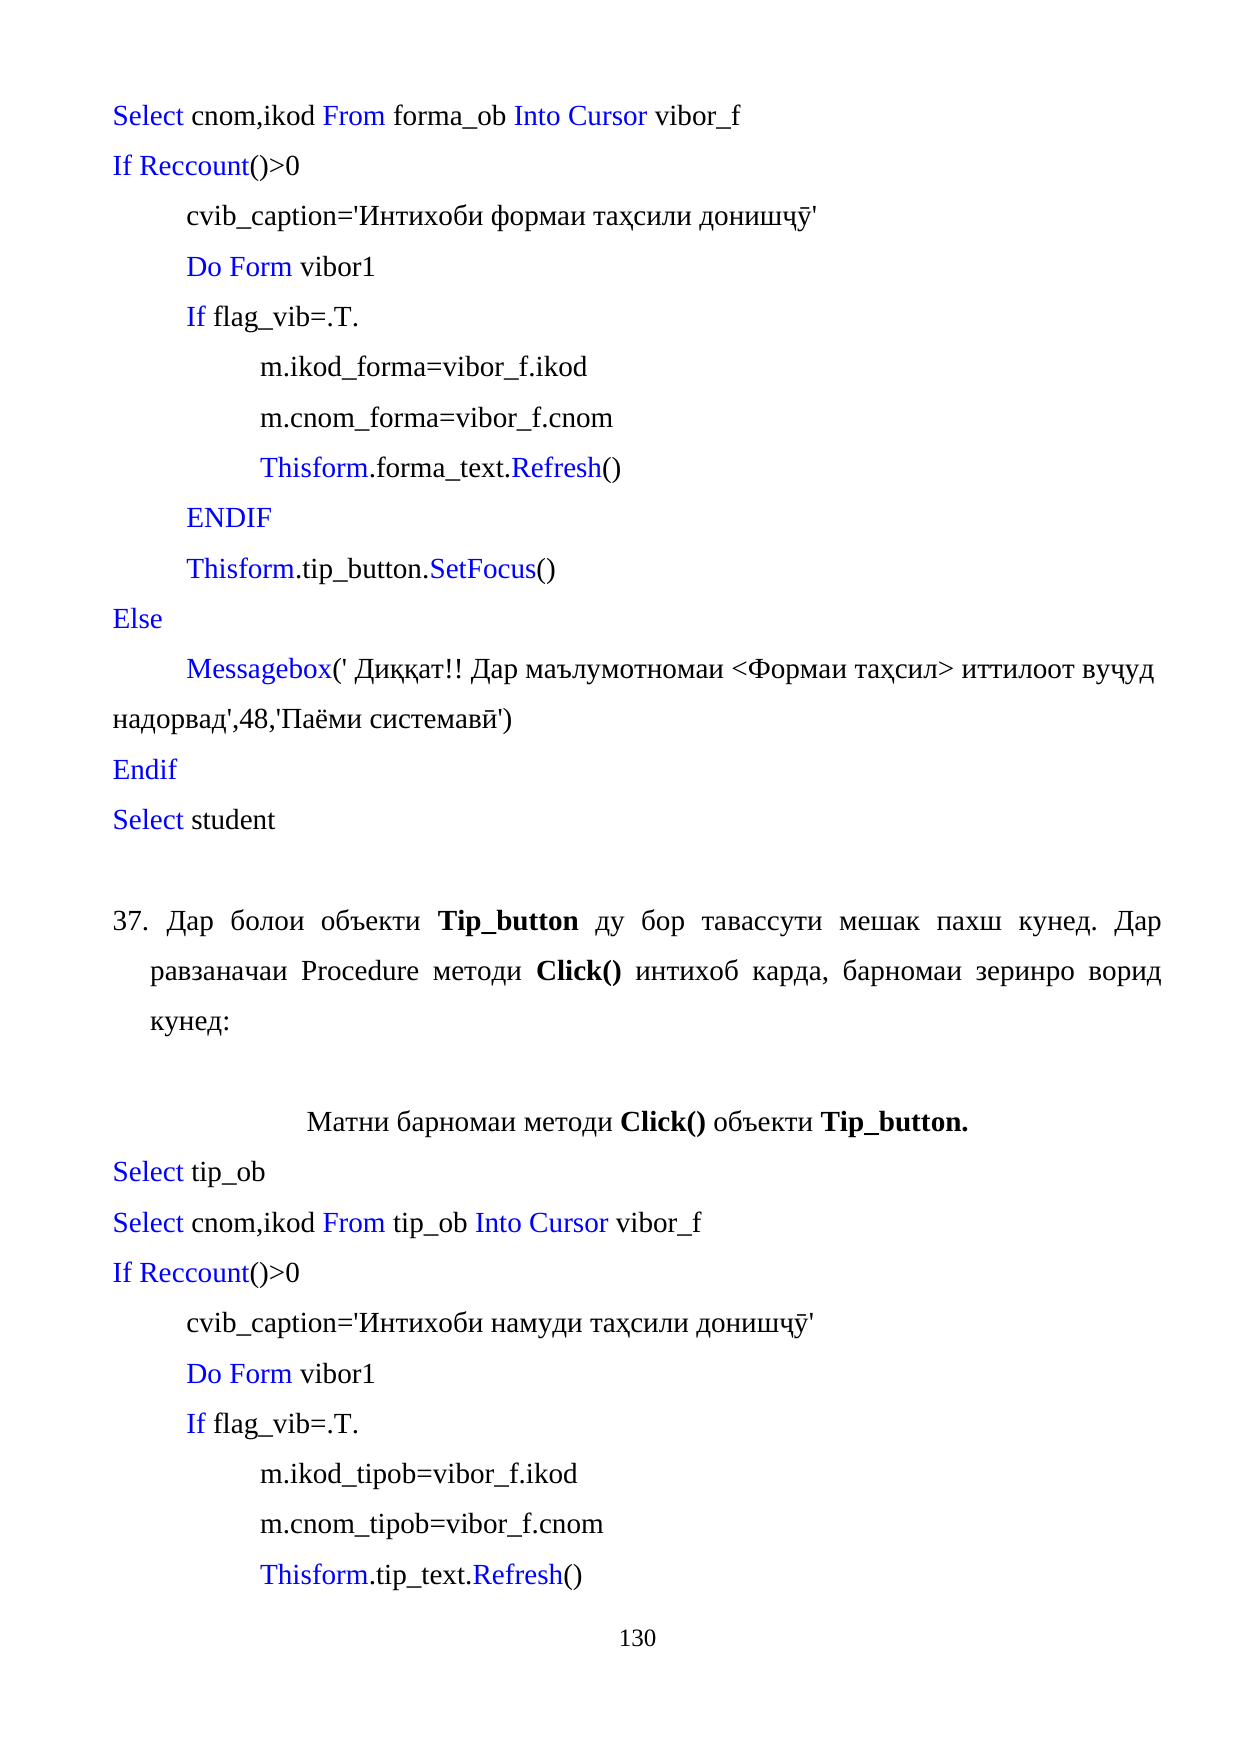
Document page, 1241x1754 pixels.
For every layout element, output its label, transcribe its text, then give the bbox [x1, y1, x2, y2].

text m.cnom_tipob=vibor_f.cnom [112, 1507, 1162, 1540]
text Endif [112, 752, 1162, 786]
text Select cnom,ikod From forma_ob Into Cursor vibor_f [112, 98, 1162, 131]
text If Reccount()>0 [112, 148, 1162, 182]
text Thisform.forma_text.Refresh() [112, 450, 1162, 484]
text If flag_vib=.T. [112, 1406, 1162, 1439]
text If Reccount()>0 [112, 1255, 1162, 1289]
text Messagebox(' Диққат!! Дар маълумотномаи <Формаи таҳсил> иттилоот вуҷуд надорвад',48,'Паёми системавӣ') [112, 651, 1162, 735]
text Thisform.tip_text.Refresh() [112, 1557, 1162, 1591]
text If flag_vib=.T. [112, 299, 1162, 333]
text m.cnom_forma=vibor_f.cnom [112, 400, 1162, 433]
text Матни барномаи методи Click() объекти Tip_button. [112, 1104, 1162, 1138]
text Select cnom,ikod From tip_ob Into Cursor vibor_f [112, 1205, 1162, 1238]
text Thisform.tip_button.SetFocus() [112, 551, 1162, 584]
text Select student [112, 802, 1162, 836]
text m.ikod_tipob=vibor_f.ikod [112, 1456, 1162, 1490]
text ENDIF [112, 500, 1162, 534]
text m.ikod_forma=vibor_f.ikod [112, 349, 1162, 383]
text cvib_caption='Интихоби намуди таҳсили донишҷӯ' [112, 1305, 1162, 1339]
text Do Form vibor1 [112, 249, 1162, 282]
text Do Form vibor1 [112, 1356, 1162, 1389]
list Дар болои объекти Tip_button ду бор тавассути мешак пахш кунед. Дар равзаначаи Procedure методи Click() интихоб карда, барномаи зеринро ворид кунед: [112, 903, 1162, 1037]
text cvib_caption='Интихоби формаи таҳсили донишҷӯ' [112, 198, 1162, 232]
text Else [112, 601, 1162, 634]
text Select tip_ob [112, 1154, 1162, 1188]
